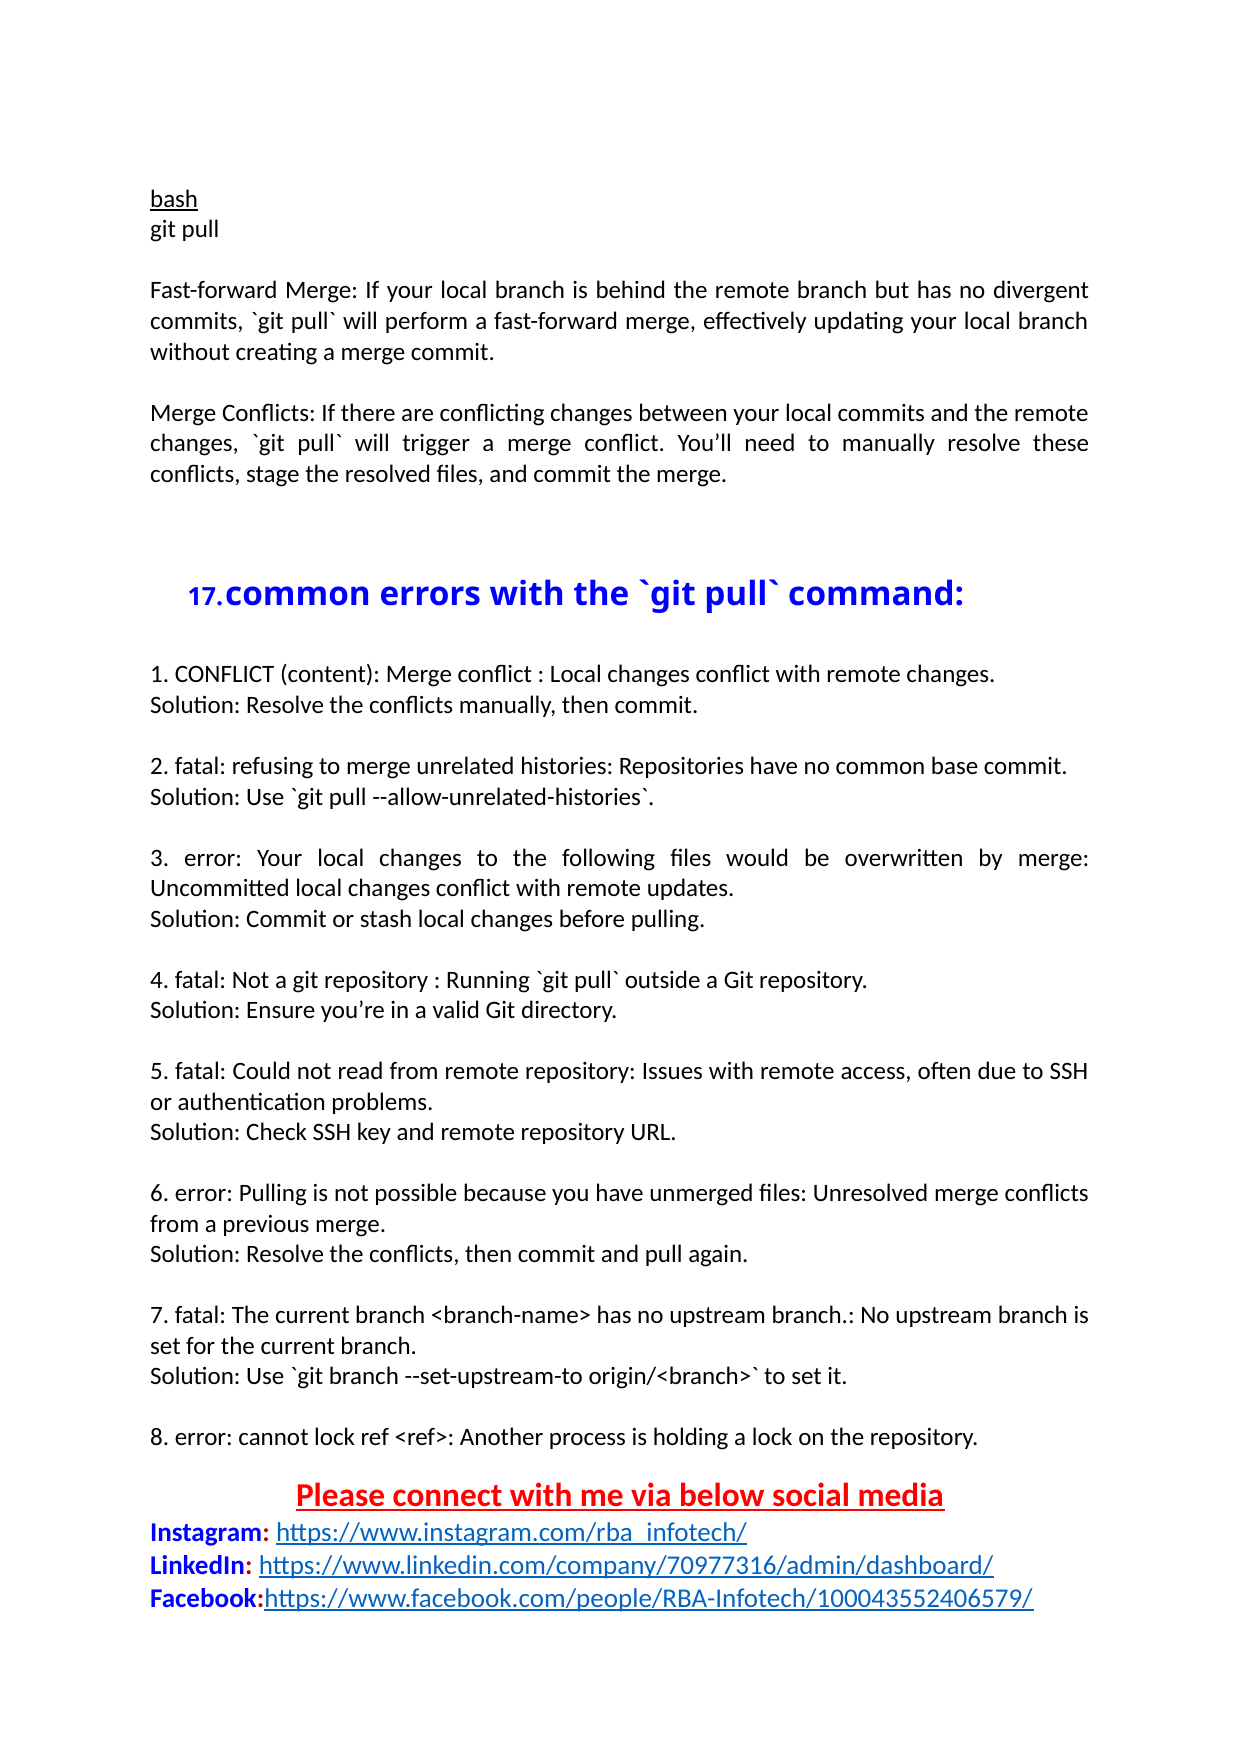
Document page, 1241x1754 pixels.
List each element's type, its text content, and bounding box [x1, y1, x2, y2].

text Solution: Use `git pull --allow-unrelated-histories`. [150, 781, 1090, 811]
text Solution: Use `git branch --set-upstream-to origin/<branch>` to set it. [150, 1361, 1090, 1391]
text 2. fatal: refusing to merge unrelated histories: Repositories have no common base commit. [150, 750, 1090, 781]
text 3. error: Your local changes to the following files would be overwritten by merge: Uncommitted local changes conflict with remote updates. [150, 842, 1090, 903]
text Solution: Resolve the conflicts, then commit and pull again. [150, 1238, 1090, 1269]
text 8. error: cannot lock ref <ref>: Another process is holding a lock on the repository. [150, 1422, 1090, 1452]
text Fast-forward Merge: If your local branch is behind the remote branch but has no divergent commits, `git pull` will perform a fast-forward merge, effectively updating your local branch without creating a merge commit. [150, 274, 1090, 366]
text Solution: Ensure you’re in a valid Git directory. [150, 994, 1090, 1025]
text Solution: Commit or stash local changes before pulling. [150, 903, 1090, 933]
text Merge Conflicts: If there are conflicting changes between your local commits and the remote changes, `git pull` will trigger a merge conflict. You’ll need to manually resolve these conflicts, stage the resolved files, and commit the merge. [150, 397, 1090, 488]
text git pull [150, 213, 1090, 244]
text 6. error: Pulling is not possible because you have unmerged files: Unresolved merge conflicts from a previous merge. [150, 1177, 1090, 1238]
text 1. CONFLICT (content): Merge conflict : Local changes conflict with remote changes. [150, 658, 1090, 689]
text Solution: Resolve the conflicts manually, then commit. [150, 689, 1090, 719]
text 4. fatal: Not a git repository : Running `git pull` outside a Git repository. [150, 964, 1090, 994]
text 7. fatal: The current branch <branch-name> has no upstream branch.: No upstream branch is set for the current branch. [150, 1299, 1090, 1361]
subtitle common errors with the `git pull` command: [187, 570, 1090, 616]
text Solution: Check SSH key and remote repository URL. [150, 1116, 1090, 1147]
text 5. fatal: Could not read from remote repository: Issues with remote access, often due to SSH or authentication problems. [150, 1055, 1090, 1116]
text bash [150, 183, 1090, 213]
